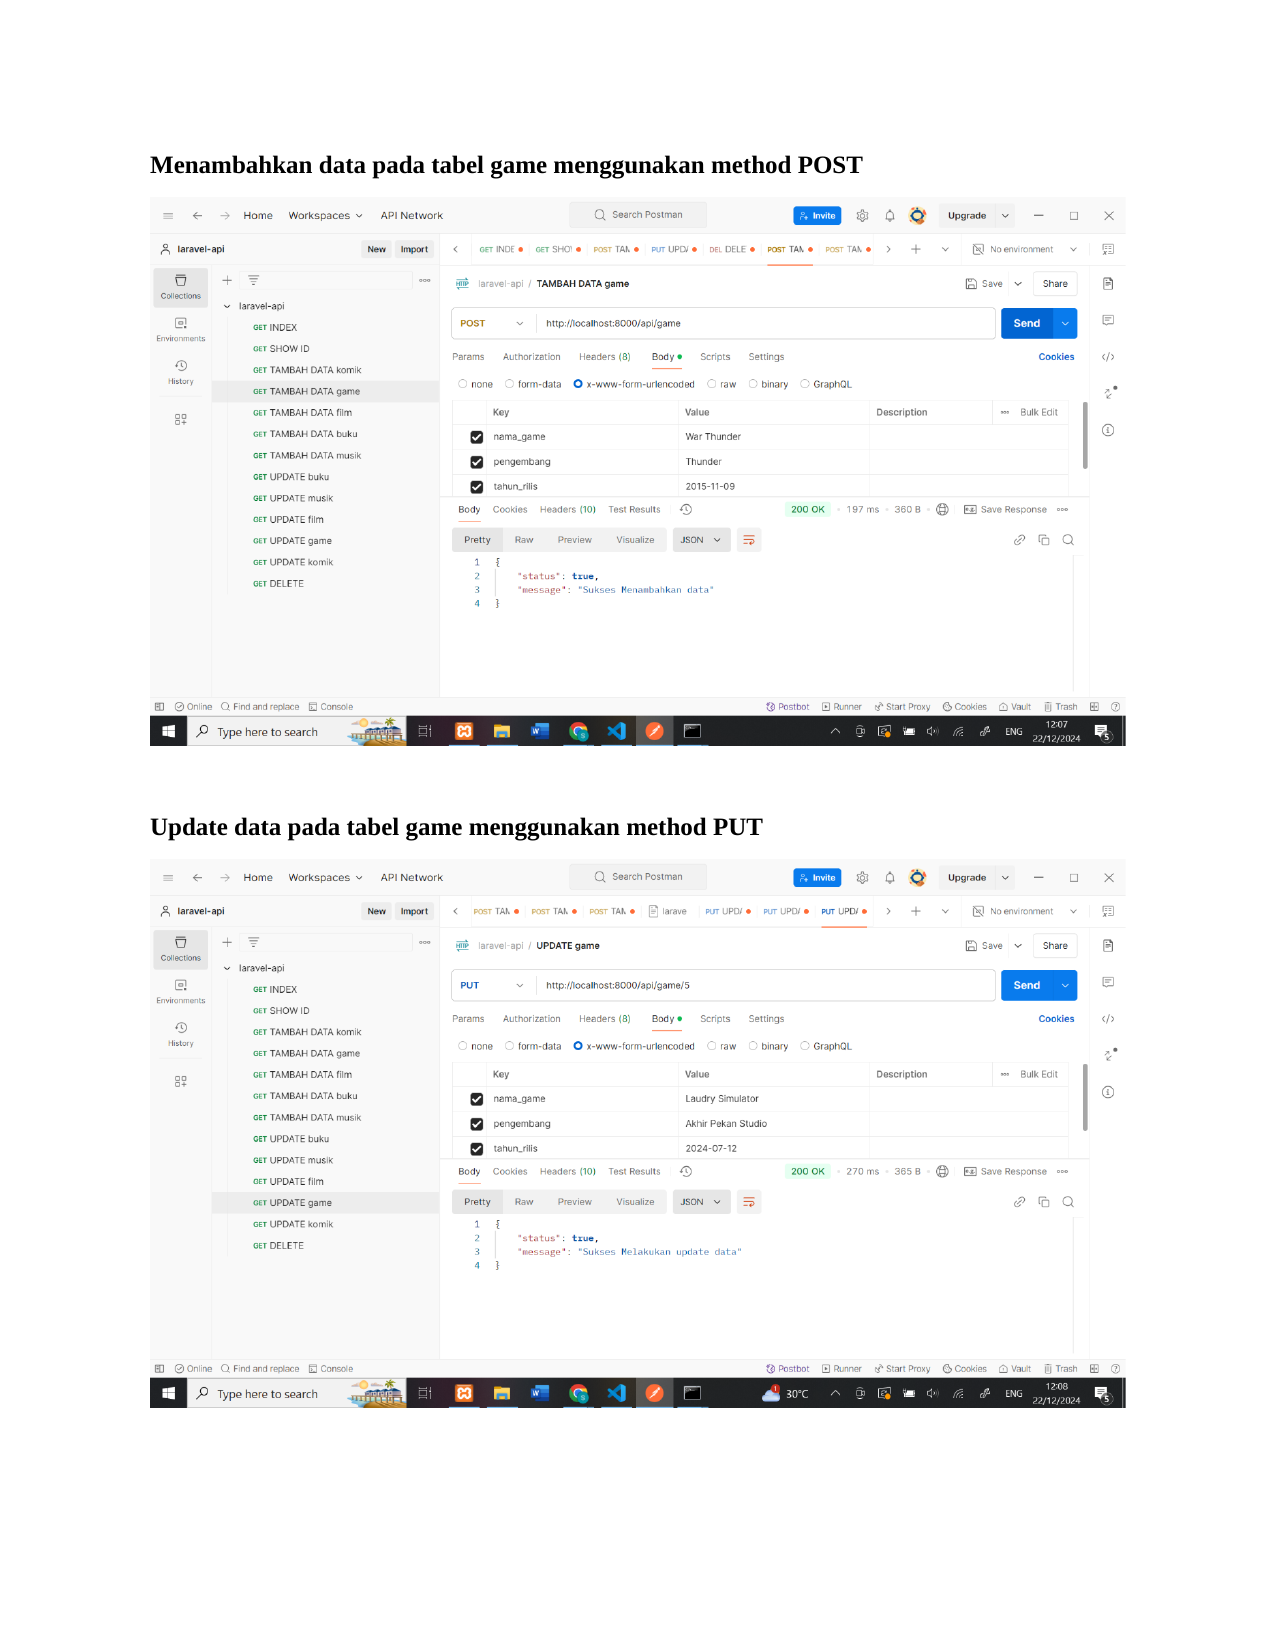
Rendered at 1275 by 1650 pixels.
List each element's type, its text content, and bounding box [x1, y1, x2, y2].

text Menambahkan data pada tabel game menggunakan method POST [150, 150, 1125, 179]
text Update data pada tabel game menggunakan method PUT [150, 812, 1125, 841]
picture [150, 197, 1126, 746]
picture [150, 859, 1126, 1408]
